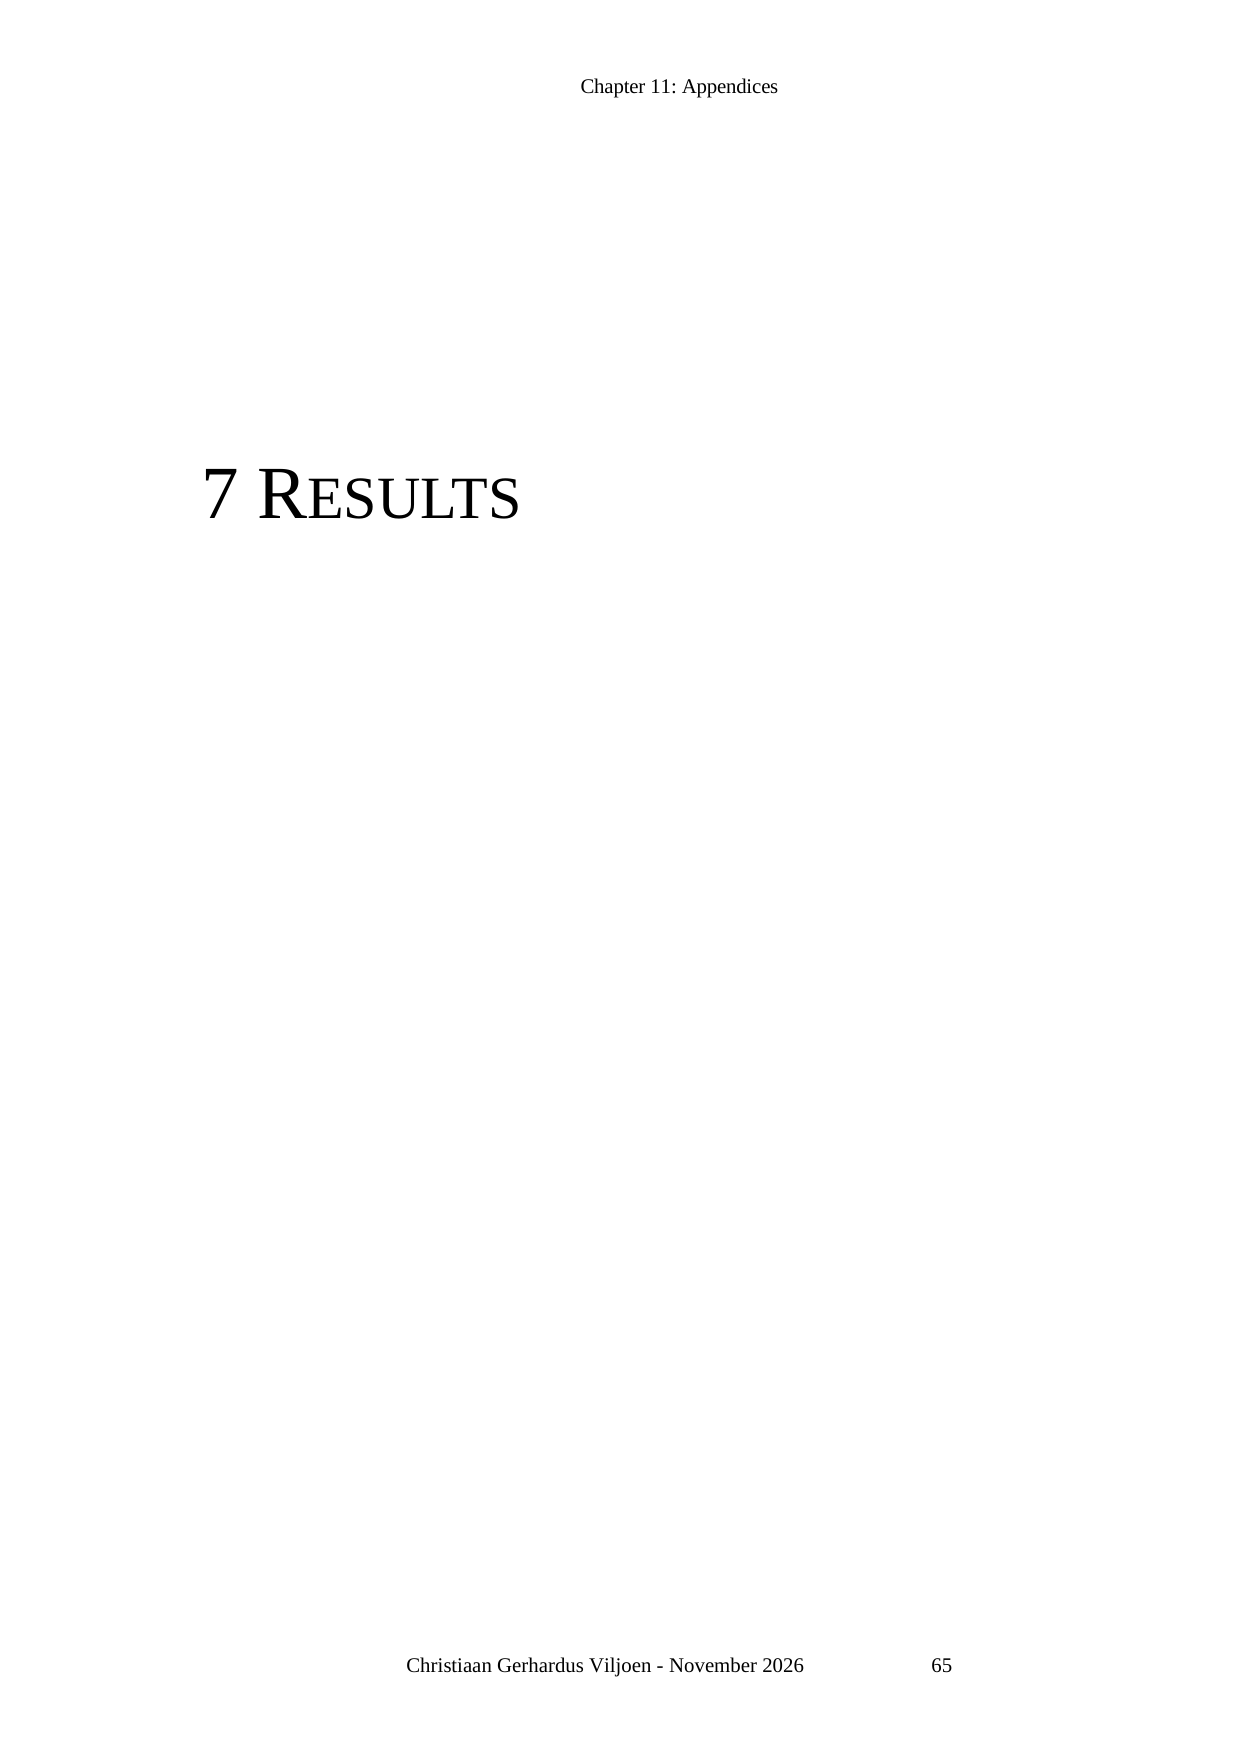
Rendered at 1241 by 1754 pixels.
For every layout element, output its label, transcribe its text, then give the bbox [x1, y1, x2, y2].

subtitle Results [201, 448, 1122, 534]
